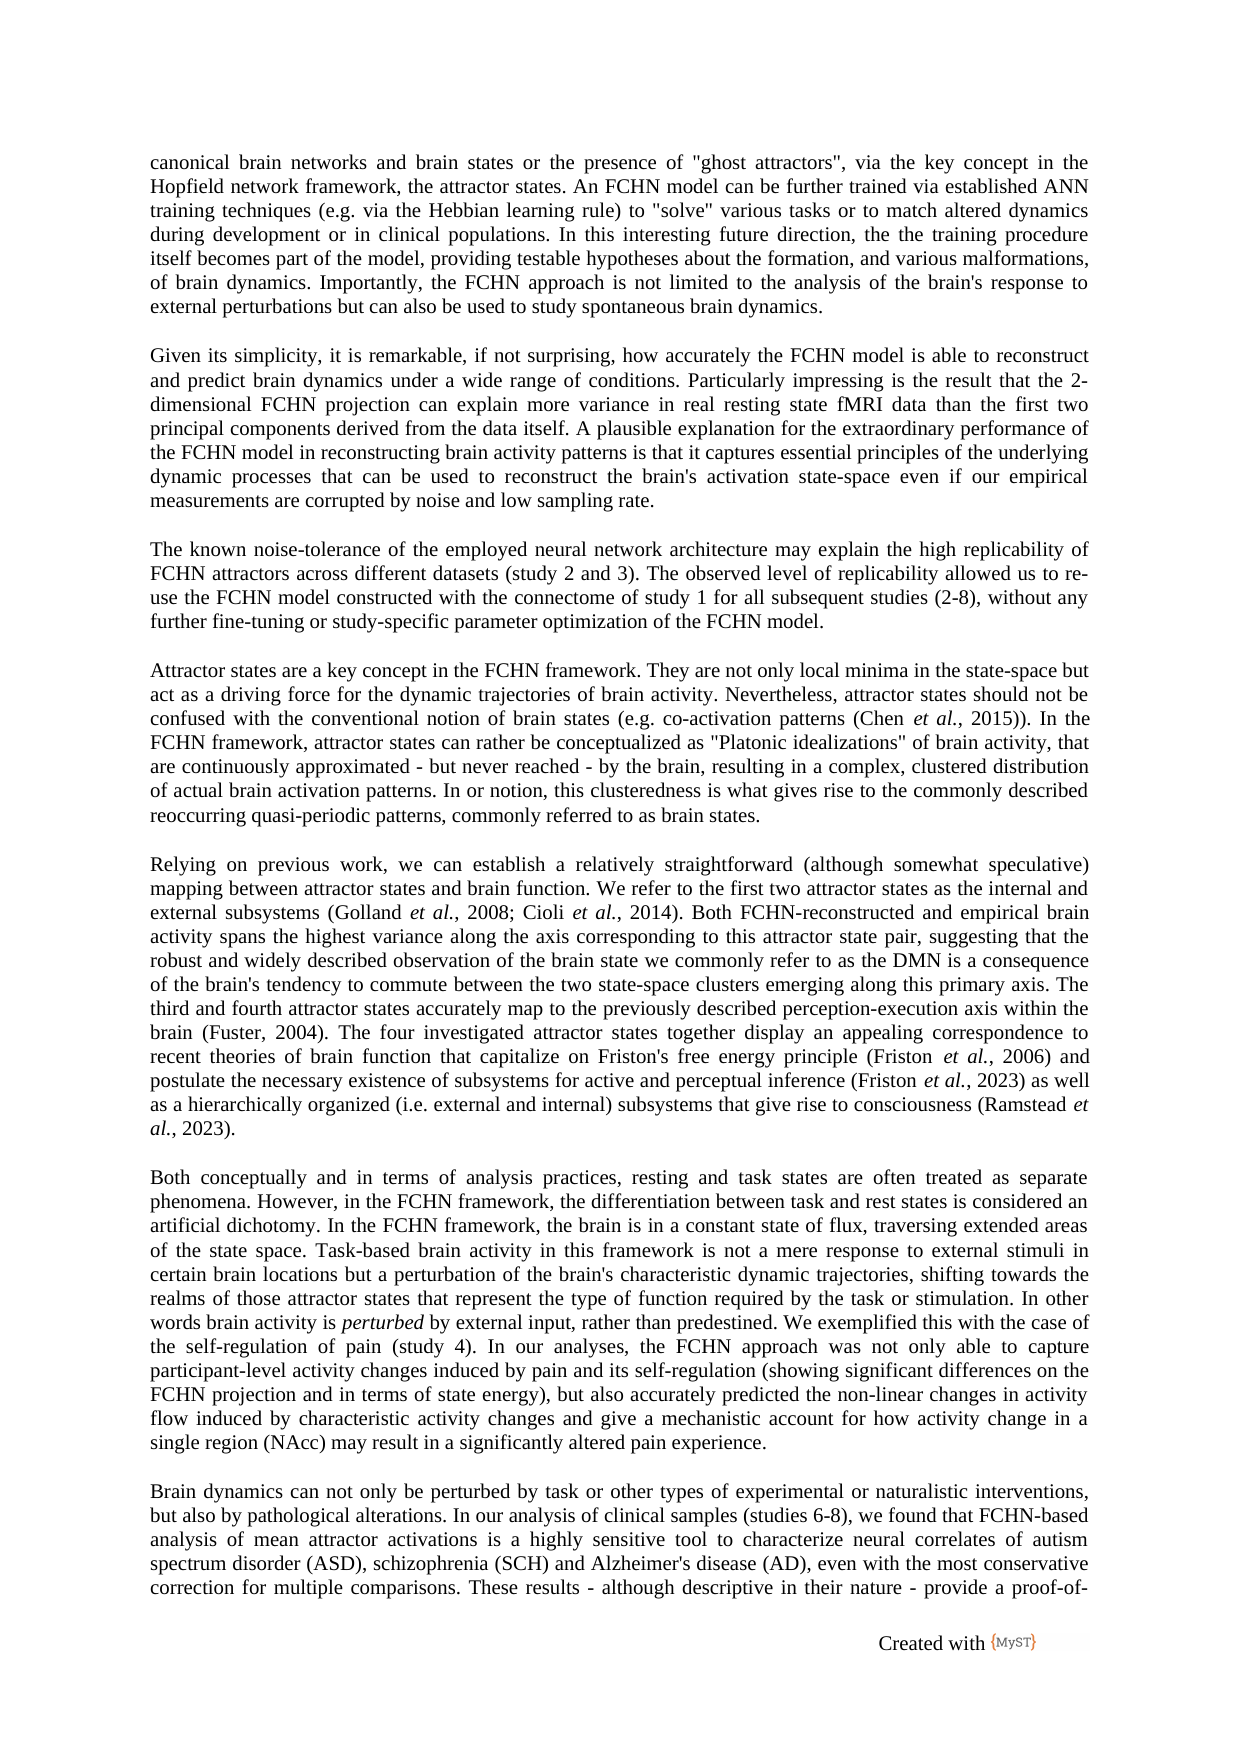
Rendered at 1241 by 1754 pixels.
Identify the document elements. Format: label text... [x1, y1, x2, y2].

text Both conceptually and in terms of analysis practices, resting and task states are often treated as separate phenomena. However, in the FCHN framework, the differentiation between task and rest states is considered an artificial dichotomy. In the FCHN framework, the brain is in a constant state of flux, traversing extended areas of the state space. Task-based brain activity in this framework is not a mere response to external stimuli in certain brain locations but a perturbation of the brain's characteristic dynamic trajectories, shifting towards the realms of those attractor states that represent the type of function required by the task or stimulation. In other words brain activity is perturbed by external input, rather than predestined. We exemplified this with the case of the self-regulation of pain (study 4). In our analyses, the FCHN approach was not only able to capture participant-level activity changes induced by pain and its self-regulation (showing significant differences on the FCHN projection and in terms of state energy), but also accurately predicted the non-linear changes in activity flow induced by characteristic activity changes and give a mechanistic account for how activity change in a single region (NAcc) may result in a significantly altered pain experience. [150, 1165, 1090, 1454]
text Relying on previous work, we can establish a relatively straightforward (although somewhat speculative) mapping between attractor states and brain function. We refer to the first two attractor states as the internal and external subsystems (Golland et al., 2008; Cioli et al., 2014). Both FCHN-reconstructed and empirical brain activity spans the highest variance along the axis corresponding to this attractor state pair, suggesting that the robust and widely described observation of the brain state we commonly refer to as the DMN is a consequence of the brain's tendency to commute between the two state-space clusters emerging along this primary axis. The third and fourth attractor states accurately map to the previously described perception-execution axis within the brain (Fuster, 2004). The four investigated attractor states together display an appealing correspondence to recent theories of brain function that capitalize on Friston's free energy principle (Friston et al., 2006) and postulate the necessary existence of subsystems for active and perceptual inference (Friston et al., 2023) as well as a hierarchically organized (i.e. external and internal) subsystems that give rise to consciousness (Ramstead et al., 2023). [150, 852, 1090, 1140]
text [150, 1479, 1090, 1599]
text Attractor states are a key concept in the FCHN framework. They are not only local minima in the state-space but act as a driving force for the dynamic trajectories of brain activity. Nevertheless, attractor states should not be confused with the conventional notion of brain states (e.g. co-activation patterns (Chen et al., 2015)). In the FCHN framework, attractor states can rather be conceptualized as "Platonic idealizations" of brain activity, that are continuously approximated - but never reached - by the brain, resulting in a complex, clustered distribution of actual brain activation patterns. In or notion, this clusteredness is what gives rise to the commonly described reoccurring quasi-periodic patterns, commonly referred to as brain states. [150, 658, 1090, 827]
text Given its simplicity, it is remarkable, if not surprising, how accurately the FCHN model is able to reconstruct and predict brain dynamics under a wide range of conditions. Particularly impressing is the result that the 2-dimensional FCHN projection can explain more variance in real resting state fMRI data than the first two principal components derived from the data itself. A plausible explanation for the extraordinary performance of the FCHN model in reconstructing brain activity patterns is that it captures essential principles of the underlying dynamic processes that can be used to reconstruct the brain's activation state-space even if our empirical measurements are corrupted by noise and low sampling rate. [150, 343, 1090, 512]
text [150, 150, 1090, 318]
picture [990, 1633, 1091, 1651]
text The known noise-tolerance of the employed neural network architecture may explain the high replicability of FCHN attractors across different datasets (study 2 and 3). The observed level of replicability allowed us to re-use the FCHN model constructed with the connectome of study 1 for all subsequent studies (2-8), without any further fine-tuning or study-specific parameter optimization of the FCHN model. [150, 537, 1090, 633]
